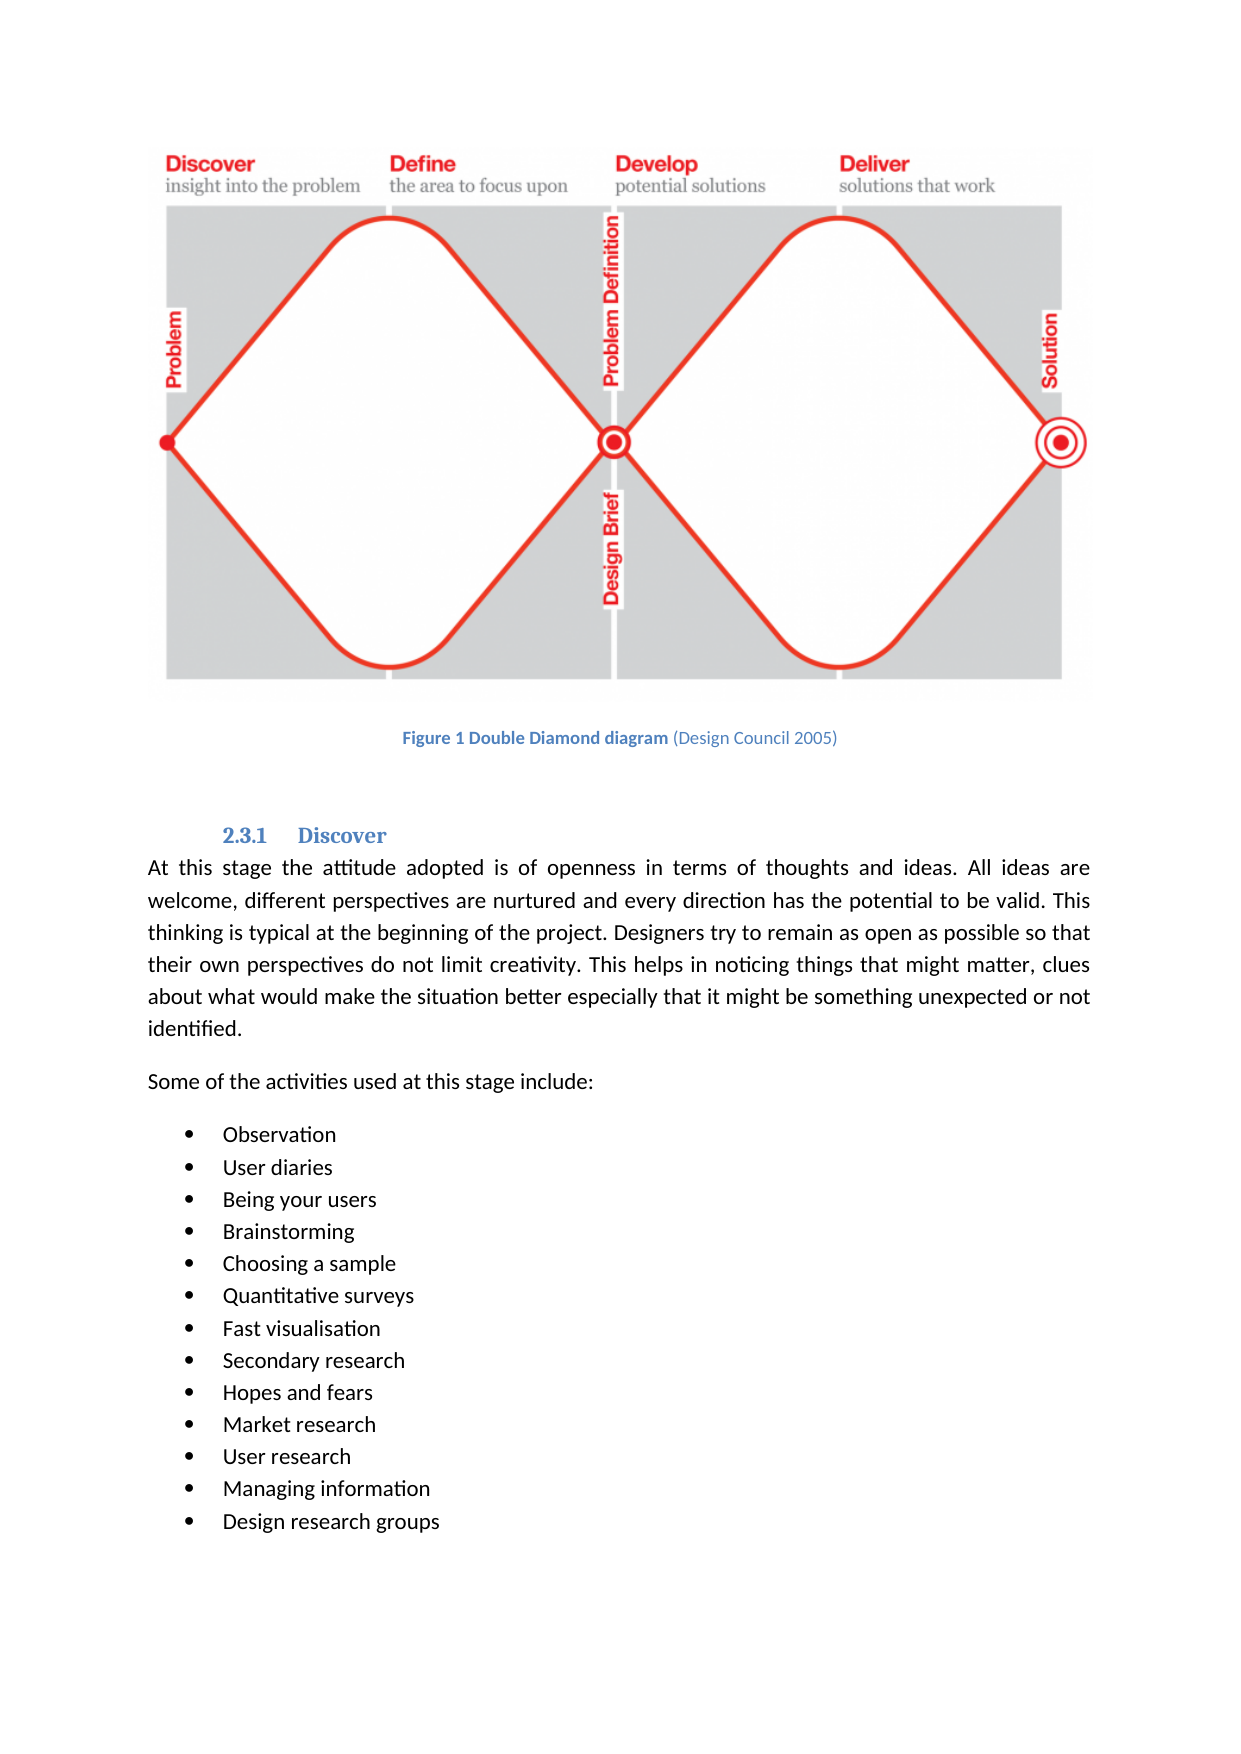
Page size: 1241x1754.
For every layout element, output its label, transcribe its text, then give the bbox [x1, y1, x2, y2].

list Observation [185, 1121, 1093, 1148]
list Brainstorming [185, 1217, 1093, 1245]
list Choosing a sample [185, 1249, 1093, 1277]
text At this stage the attitude adopted is of openness in terms of thoughts and ideas. All ideas are welcome, different perspectives are nurtured and every direction has the potential to be valid. This thinking is typical at the beginning of the project. Designers try to remain as open as possible so that their own perspectives do not limit creativity. This helps in noticing things that might matter, clues about what would make the situation better especially that it might be something unexpected or not identified. [148, 853, 1093, 1042]
list Market research [185, 1410, 1093, 1438]
subtitle Discover [223, 823, 1093, 850]
list Being your users [185, 1185, 1093, 1213]
list User research [185, 1442, 1093, 1470]
list Quantitative surveys [185, 1281, 1093, 1309]
list Hopes and fears [185, 1378, 1093, 1406]
list User diaries [185, 1153, 1093, 1181]
picture [147, 147, 1093, 702]
text Some of the activities used at this stage include: [148, 1067, 1093, 1096]
list Design research groups [185, 1507, 1093, 1535]
list Managing information [185, 1474, 1093, 1503]
list Secondary research [185, 1346, 1093, 1374]
list Fast visualisation [185, 1314, 1093, 1342]
